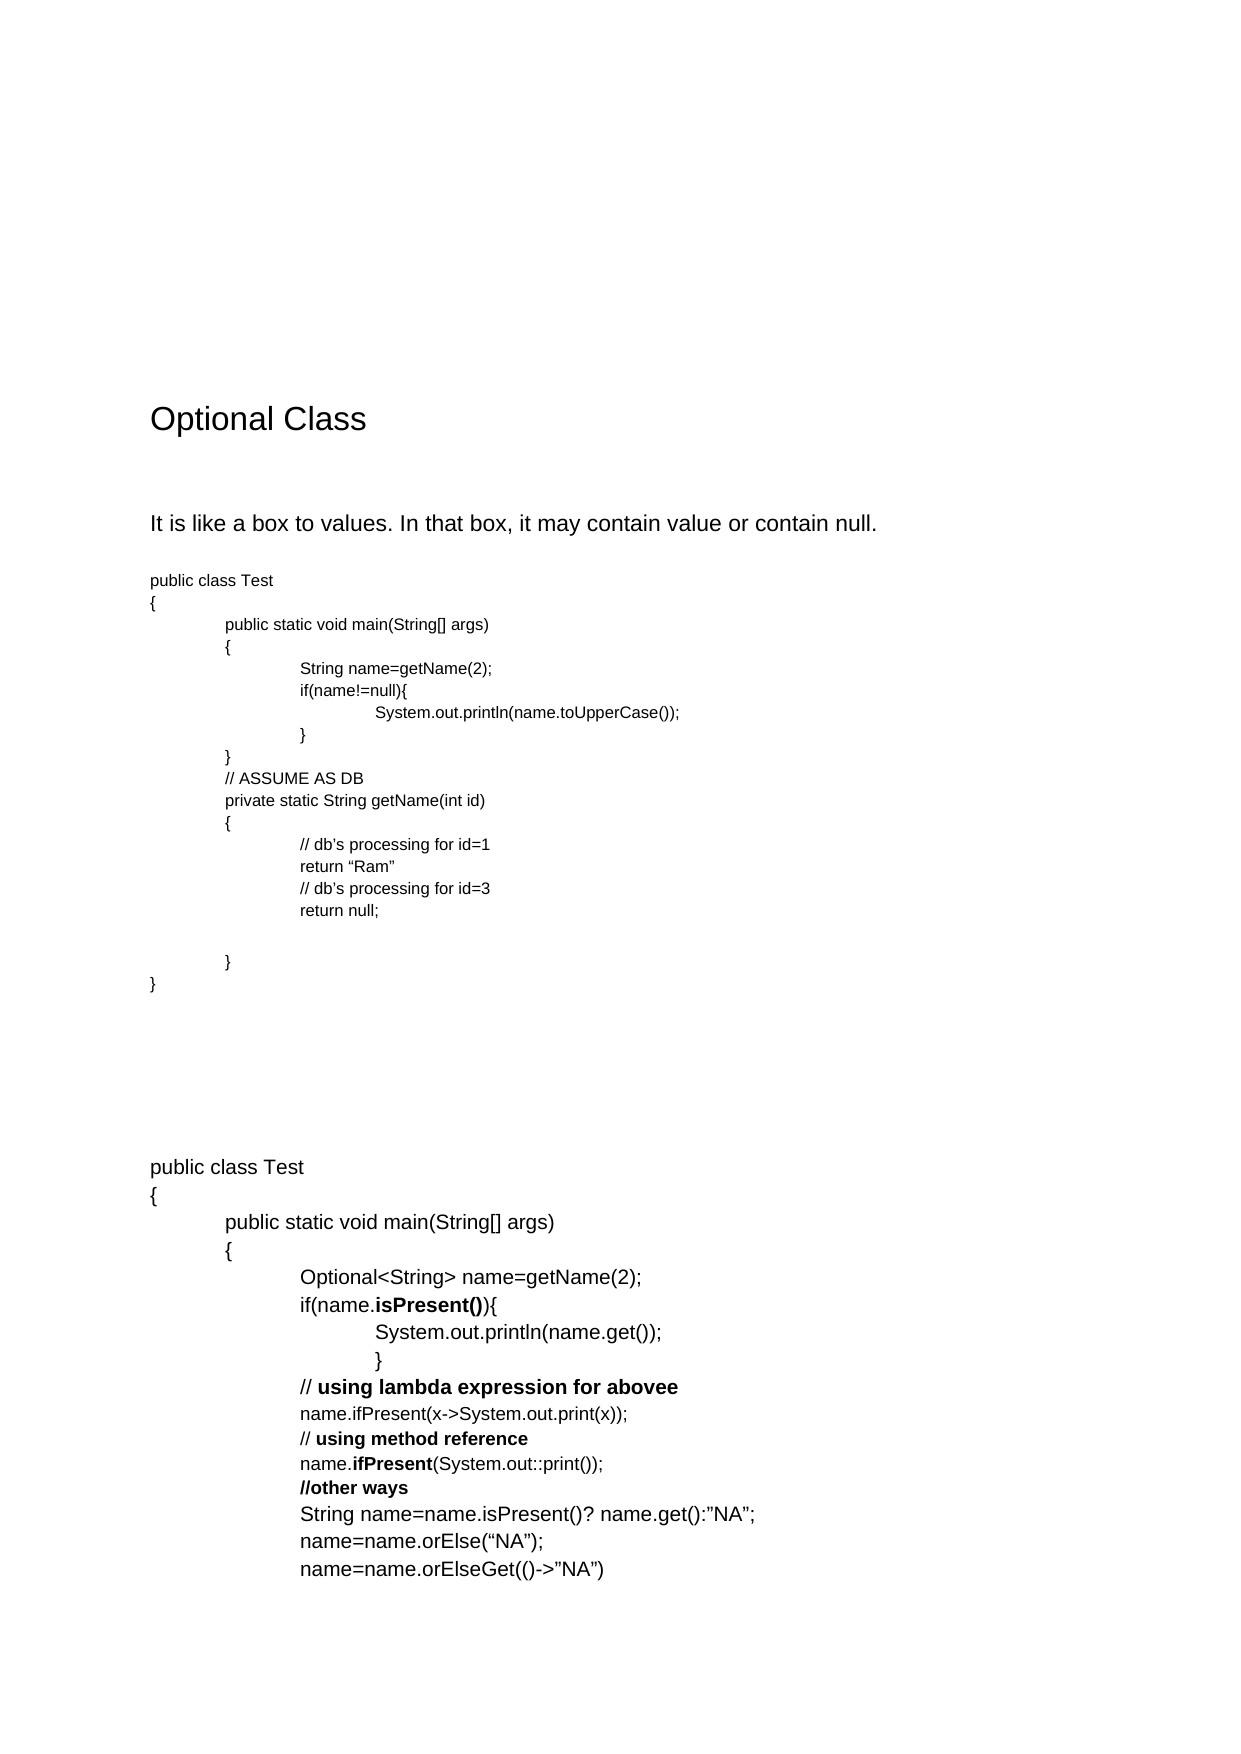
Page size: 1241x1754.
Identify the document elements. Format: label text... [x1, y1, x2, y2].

text public class Test [150, 571, 1090, 590]
text { [150, 593, 1090, 612]
text // db’s processing for id=1 [150, 834, 1090, 854]
text name.ifPresent(System.out::print()); //other ways [150, 1452, 1090, 1499]
text name=name.orElse(“NA”); [150, 1529, 1090, 1553]
text // using lambda expression for abovee [150, 1375, 1090, 1399]
text It is like a box to values. In that box, it may contain value or contain null. [150, 510, 1090, 537]
text public class Test [150, 1155, 1090, 1179]
text } [150, 724, 1090, 744]
text } [150, 973, 1090, 993]
text name.ifPresent(x->System.out.print(x)); [150, 1402, 1090, 1424]
text System.out.println(name.toUpperCase()); [150, 703, 1090, 722]
text } [150, 952, 1090, 971]
text return “Ram” [150, 856, 1090, 876]
text System.out.println(name.get()); [150, 1320, 1090, 1344]
text private static String getName(int id) [150, 791, 1090, 810]
text { [150, 637, 1090, 656]
text Optional<String> name=getName(2); [150, 1265, 1090, 1289]
text { [150, 1237, 1090, 1261]
text String name=name.isPresent()? name.get():”NA”; [150, 1502, 1090, 1526]
text if(name!=null){ [150, 681, 1090, 700]
text public static void main(String[] args) [150, 615, 1090, 634]
text } [150, 747, 1090, 766]
text { [150, 812, 1090, 832]
text public static void main(String[] args) [150, 1210, 1090, 1234]
text return null; [150, 900, 1090, 919]
text } [150, 1347, 1090, 1371]
text // using method reference [150, 1427, 1090, 1449]
text if(name.isPresent()){ [150, 1292, 1090, 1316]
text // ASSUME AS DB [150, 768, 1090, 788]
text // db’s processing for id=3 [150, 878, 1090, 898]
text String name=getName(2); [150, 659, 1090, 678]
text { [150, 1182, 1090, 1206]
subtitle Optional Class [150, 399, 1090, 437]
text name=name.orElseGet(()->”NA”) [150, 1557, 1090, 1581]
